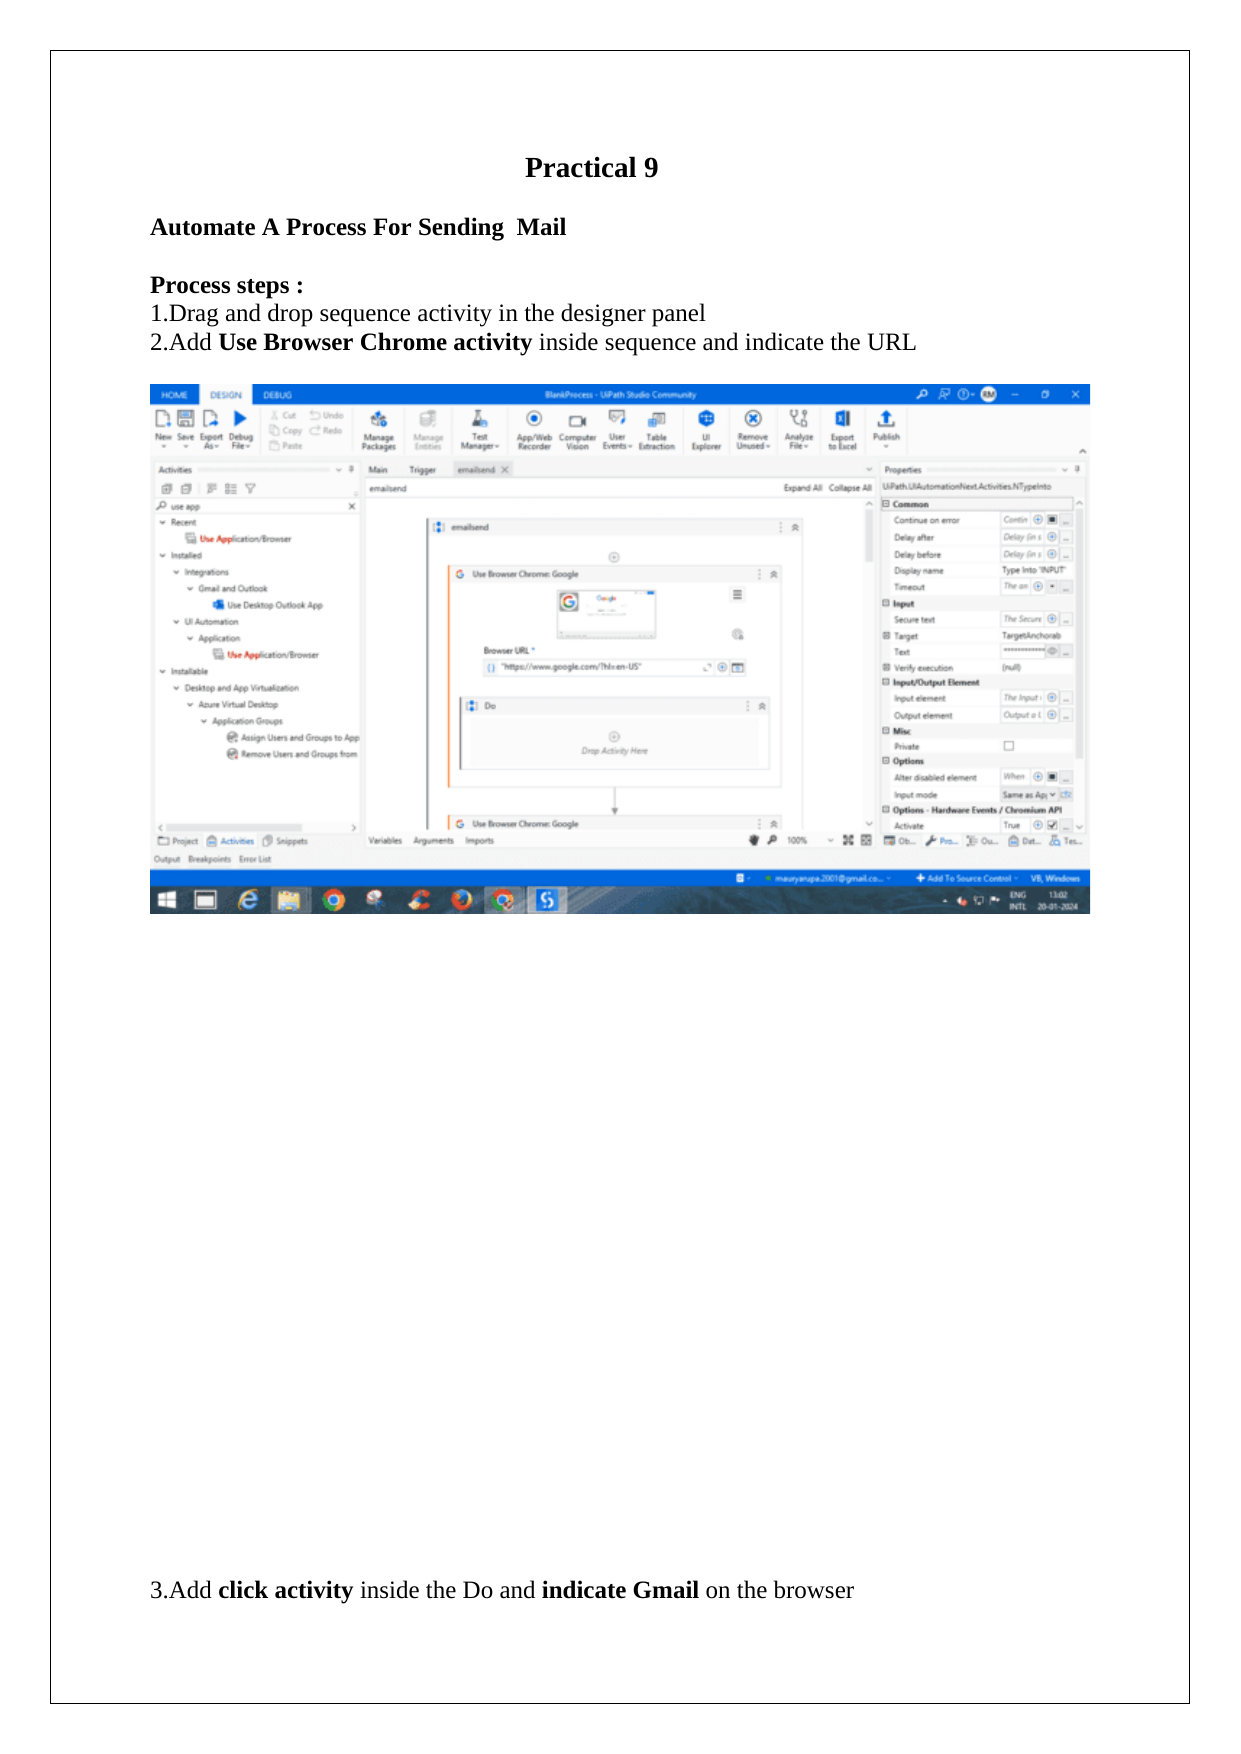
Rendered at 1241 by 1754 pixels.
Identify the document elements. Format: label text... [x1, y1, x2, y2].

text 2.Add Use Browser Chrome activity inside sequence and indicate the URL [150, 327, 1090, 356]
text 3.Add click activity inside the Do and indicate Gmail on the browser [150, 1575, 1090, 1604]
text Automate A Process For Sending Mail [150, 212, 1090, 241]
text Practical 9 [450, 150, 1090, 183]
picture [150, 384, 1091, 914]
text Process steps : [150, 270, 1090, 298]
text 1.Drag and drop sequence activity in the designer panel [150, 298, 1090, 327]
